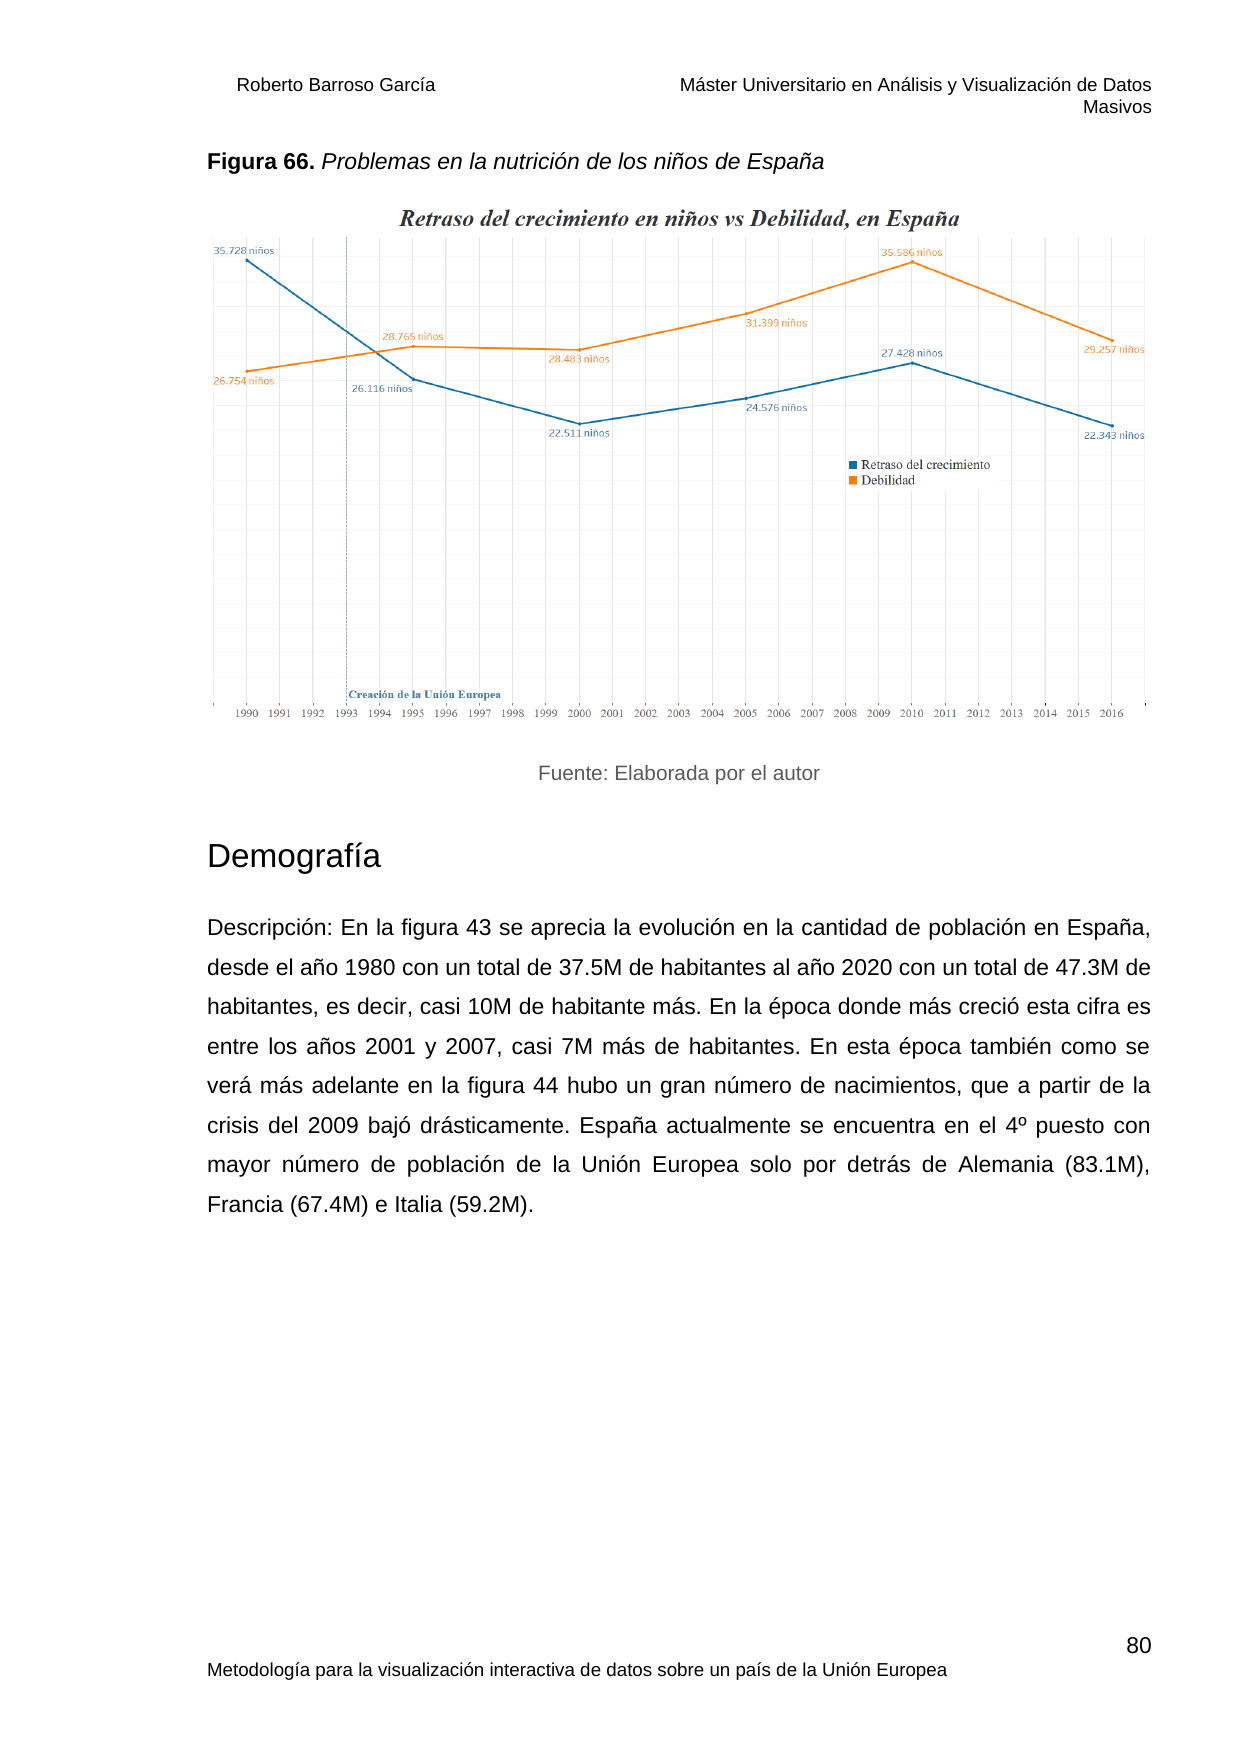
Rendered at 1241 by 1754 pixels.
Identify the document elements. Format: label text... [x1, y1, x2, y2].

text Figura 66. Problemas en la nutrición de los niños de España [207, 148, 1152, 174]
text Demografía [207, 836, 1152, 874]
text Fuente: Elaborada por el autor [207, 760, 1152, 784]
text Descripción: En la figura 43 se aprecia la evolución en la cantidad de población en España, desde el año 1980 con un total de 37.5M de habitantes al año 2020 con un total de 47.3M de habitantes, es decir, casi 10M de habitante más. En la época donde más creció esta cifra es entre los años 2001 y 2007, casi 7M más de habitantes. En esta época también como se verá más adelante en la figura 44 hubo un gran número de nacimientos, que a partir de la crisis del 2009 bajó drásticamente. España actualmente se encuentra en el 4º puesto con mayor número de población de la Unión Europea solo por detrás de Alemania (83.1M), Francia (67.4M) e Italia (59.2M). [207, 914, 1152, 1217]
picture [206, 195, 1152, 727]
